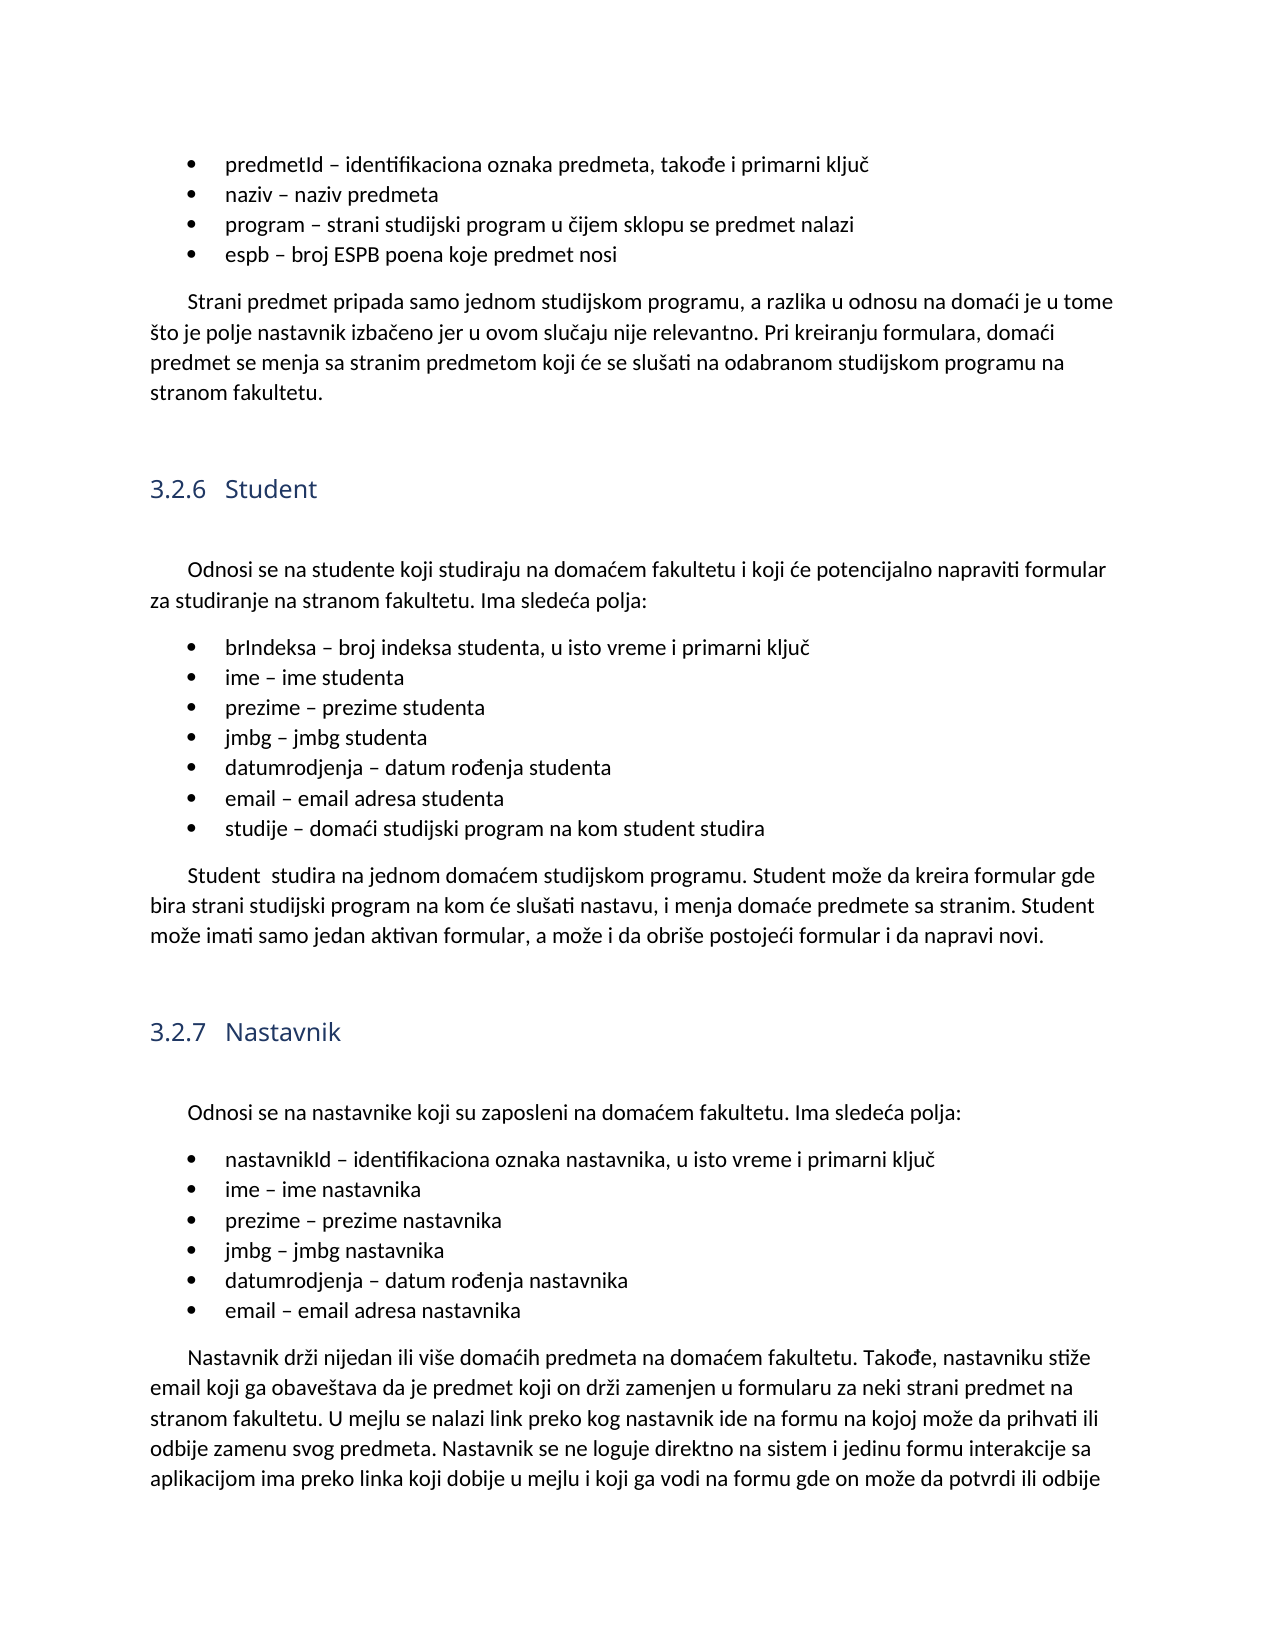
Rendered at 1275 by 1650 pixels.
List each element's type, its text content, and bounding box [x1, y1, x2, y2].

subtitle Nastavnik [150, 1015, 1125, 1049]
list naziv – naziv predmeta [187, 180, 1125, 208]
list ime – ime nastavnika [187, 1176, 1125, 1204]
list prezime – prezime nastavnika [187, 1206, 1125, 1234]
subtitle Student [150, 472, 1125, 506]
list espb – broj ESPB poena koje predmet nosi [187, 241, 1125, 269]
list email – email adresa studenta [187, 784, 1125, 812]
list datumrodjenja – datum rođenja nastavnika [187, 1266, 1125, 1294]
text Student studira na jednom domaćem studijskom programu. Student može da kreira formular gde bira strani studijski program na kom će slušati nastavu, i menja domaće predmete sa stranim. Student može imati samo jedan aktivan formular, a može i da obriše postojeći formular i da napravi novi. [150, 861, 1125, 949]
text Odnosi se na nastavnike koji su zaposleni na domaćem fakultetu. Ima sledeća polja: [150, 1098, 1125, 1127]
text Odnosi se na studente koji studiraju na domaćem fakultetu i koji će potencijalno napraviti formular za studiranje na stranom fakultetu. Ima sledeća polja: [150, 556, 1125, 614]
list ime – ime studenta [187, 663, 1125, 691]
list nastavnikId – identifikaciona oznaka nastavnika, u isto vreme i primarni ključ [187, 1145, 1125, 1173]
list jmbg – jmbg nastavnika [187, 1236, 1125, 1264]
list datumrodjenja – datum rođenja studenta [187, 753, 1125, 781]
list studije – domaći studijski program na kom student studira [187, 814, 1125, 842]
list predmetId – identifikaciona oznaka predmeta, takođe i primarni ključ [187, 150, 1125, 178]
text Strani predmet pripada samo jednom studijskom programu, a razlika u odnosu na domaći je u tome što je polje nastavnik izbačeno jer u ovom slučaju nije relevantno. Pri kreiranju formulara, domaći predmet se menja sa stranim predmetom koji će se slušati na odabranom studijskom programu na stranom fakultetu. [150, 287, 1125, 406]
list jmbg – jmbg studenta [187, 723, 1125, 751]
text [150, 1343, 1125, 1492]
list program – strani studijski program u čijem sklopu se predmet nalazi [187, 210, 1125, 238]
list brIndeksa – broj indeksa studenta, u isto vreme i primarni ključ [187, 633, 1125, 661]
list email – email adresa nastavnika [187, 1296, 1125, 1324]
list prezime – prezime studenta [187, 693, 1125, 721]
